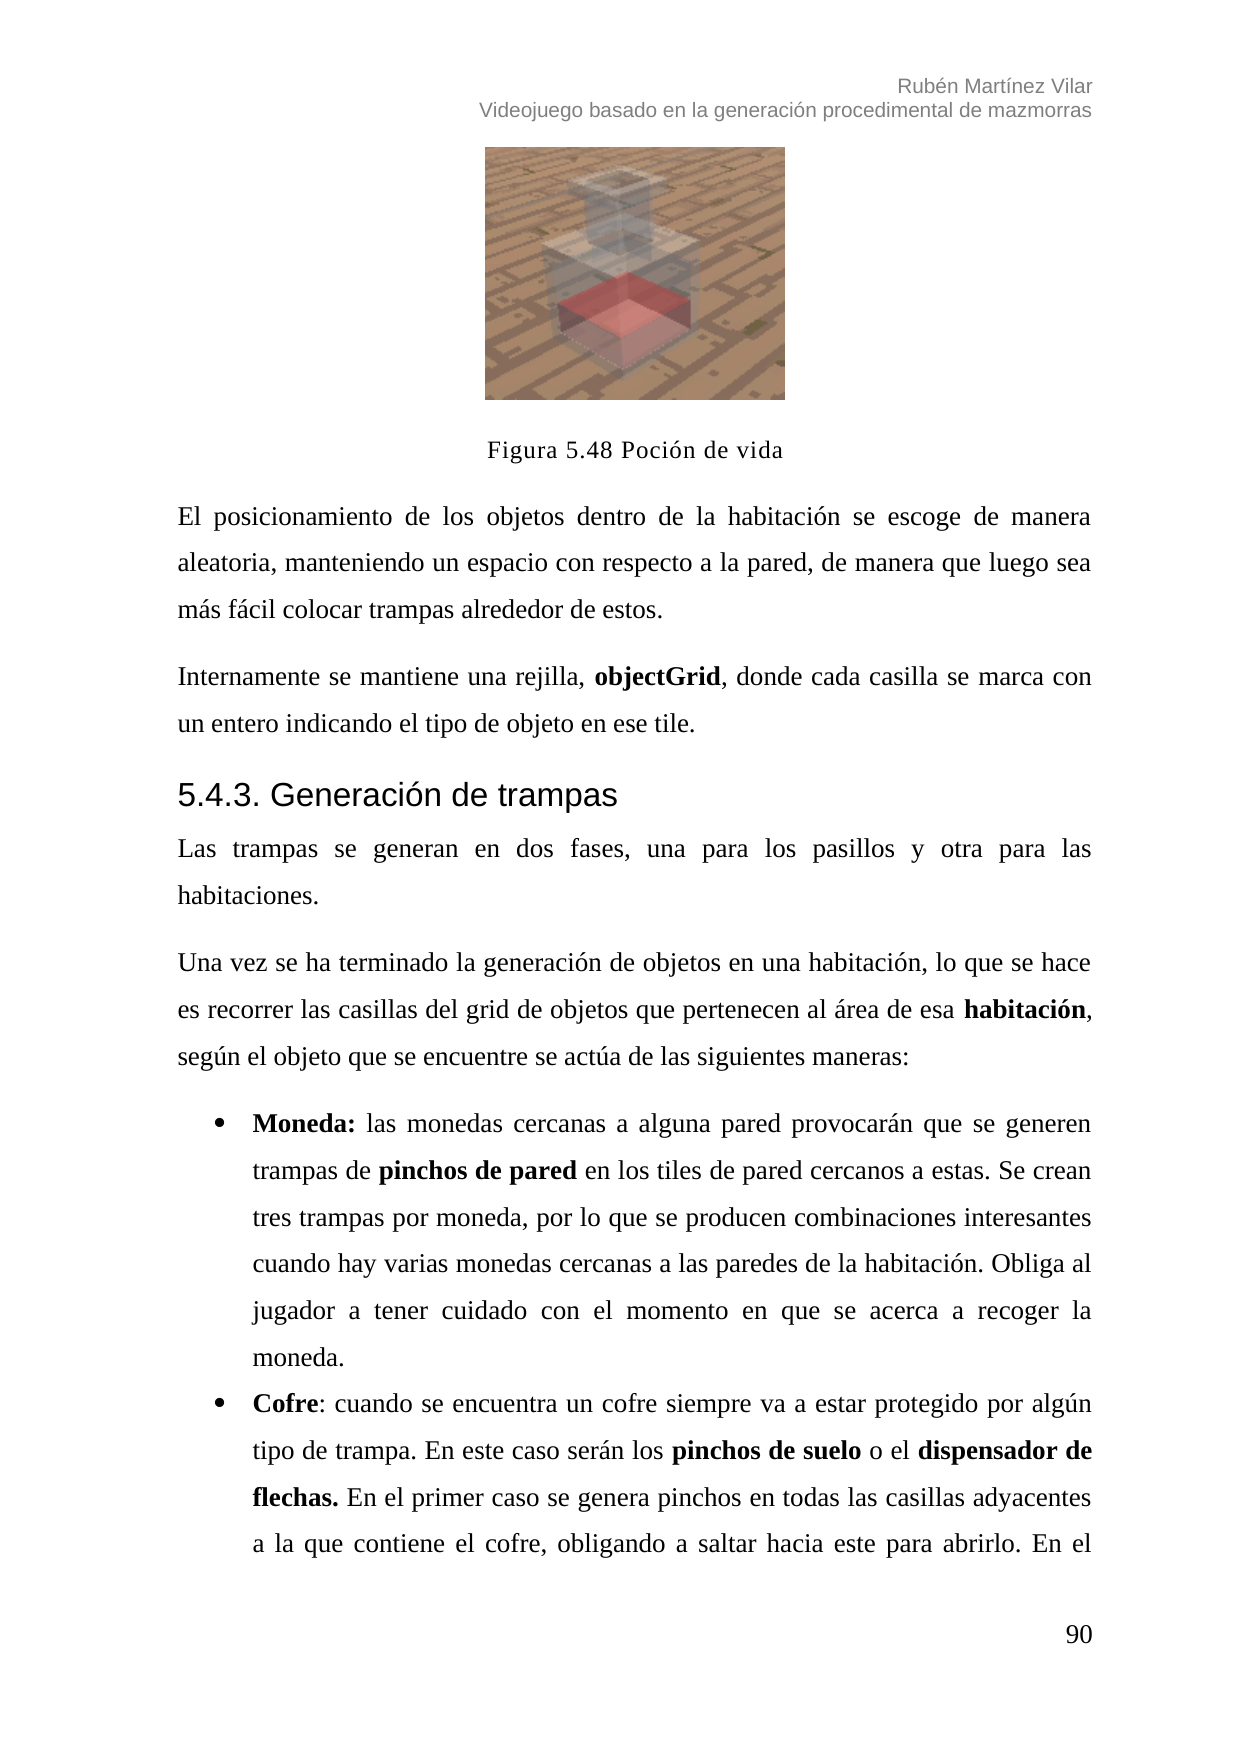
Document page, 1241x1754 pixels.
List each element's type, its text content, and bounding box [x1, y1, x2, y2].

text Internamente se mantiene una rejilla, objectGrid, donde cada casilla se marca con un entero indicando el tipo de objeto en ese tile. [177, 660, 1092, 738]
text El posicionamiento de los objetos dentro de la habitación se escoge de manera aleatoria, manteniendo un espacio con respecto a la pared, de manera que luego sea más fácil colocar trampas alrededor de estos. [177, 499, 1092, 624]
picture [485, 147, 785, 400]
subtitle Generación de trampas [177, 774, 1092, 813]
text Una vez se ha terminado la generación de objetos en una habitación, lo que se hace es recorrer las casillas del grid de objetos que pertenecen al área de esa habitación, según el objeto que se encuentre se actúa de las siguientes maneras: [177, 946, 1092, 1071]
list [215, 1387, 1092, 1558]
list Moneda: las monedas cercanas a alguna pared provocarán que se generen trampas de pinchos de pared en los tiles de pared cercanos a estas. Se crean tres trampas por moneda, por lo que se producen combinaciones interesantes cuando hay varias monedas cercanas a las paredes de la habitación. Obliga al jugador a tener cuidado con el momento en que se acerca a recoger la moneda. [215, 1107, 1092, 1372]
text Las trampas se generan en dos fases, una para los pasillos y otra para las habitaciones. [177, 832, 1092, 910]
